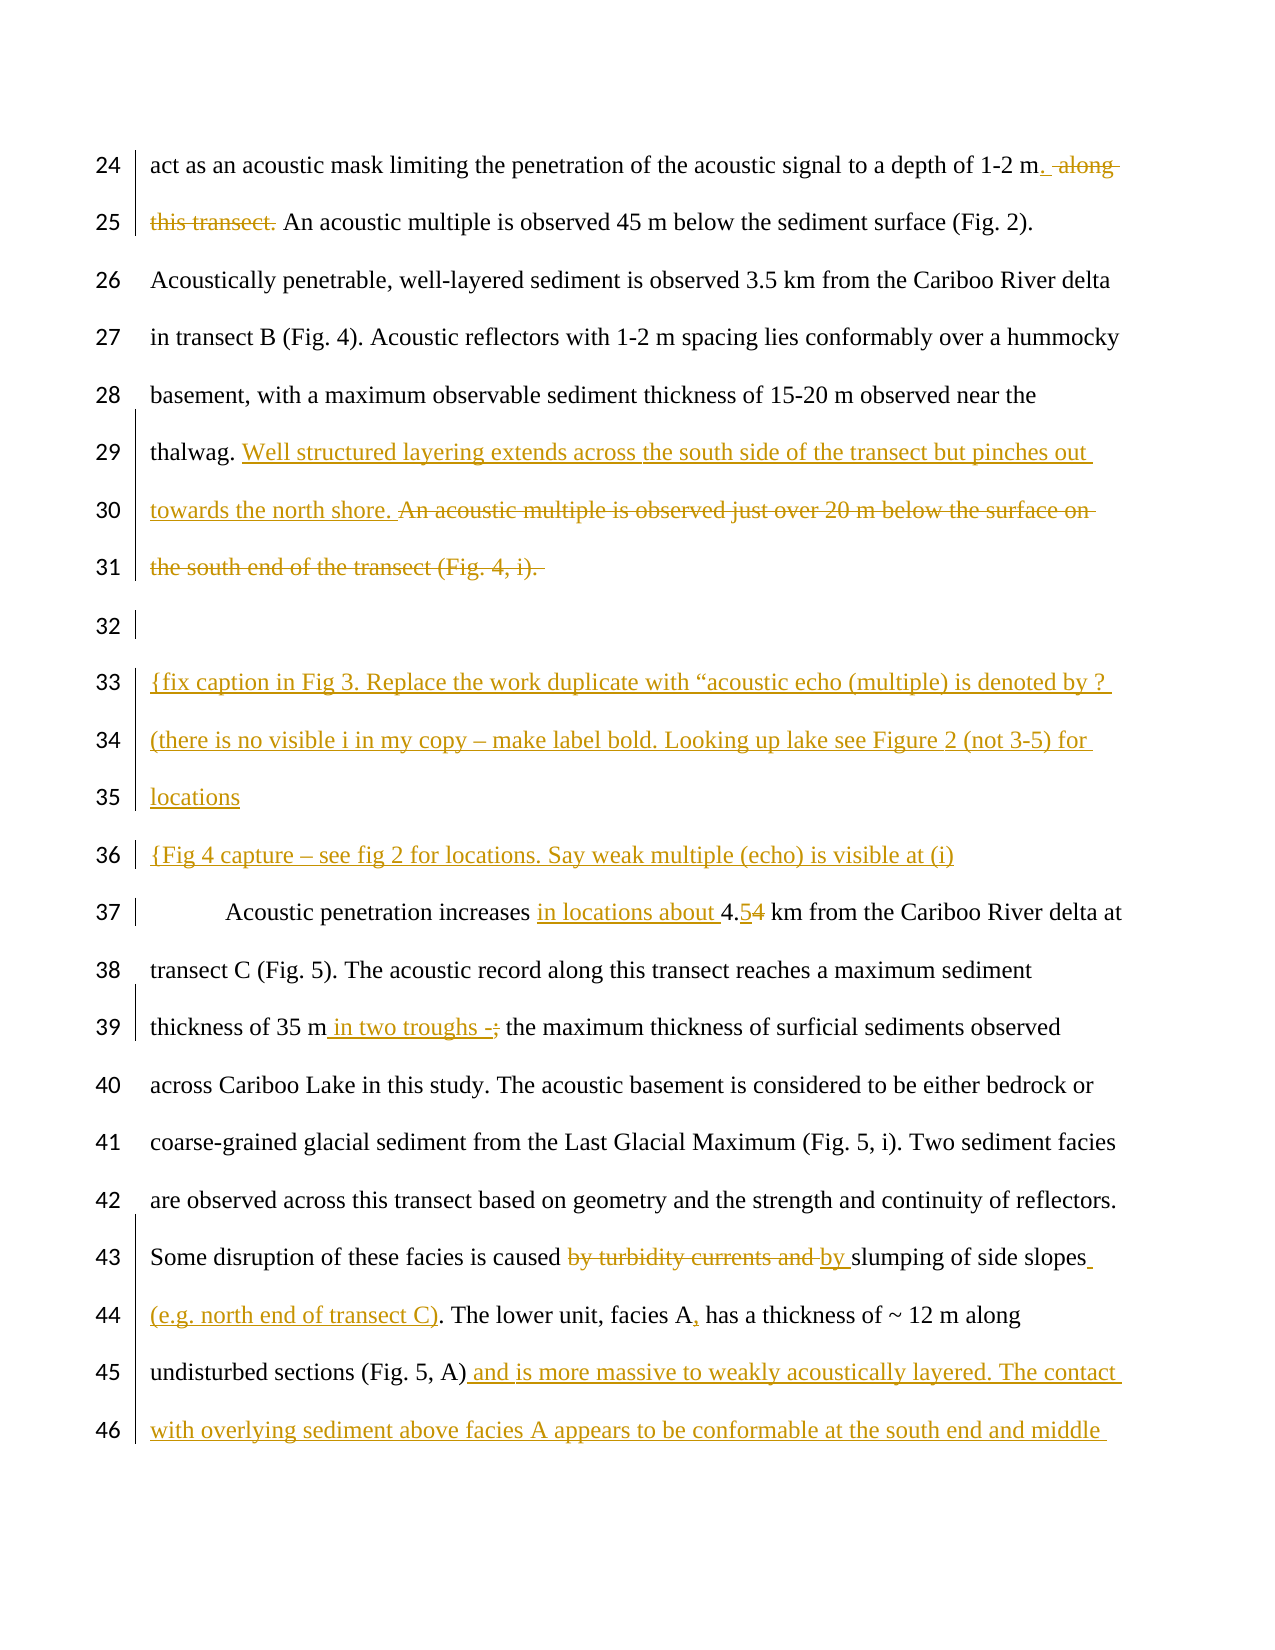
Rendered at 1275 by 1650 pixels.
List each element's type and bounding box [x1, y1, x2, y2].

text [150, 897, 1125, 1444]
text [150, 150, 1125, 581]
